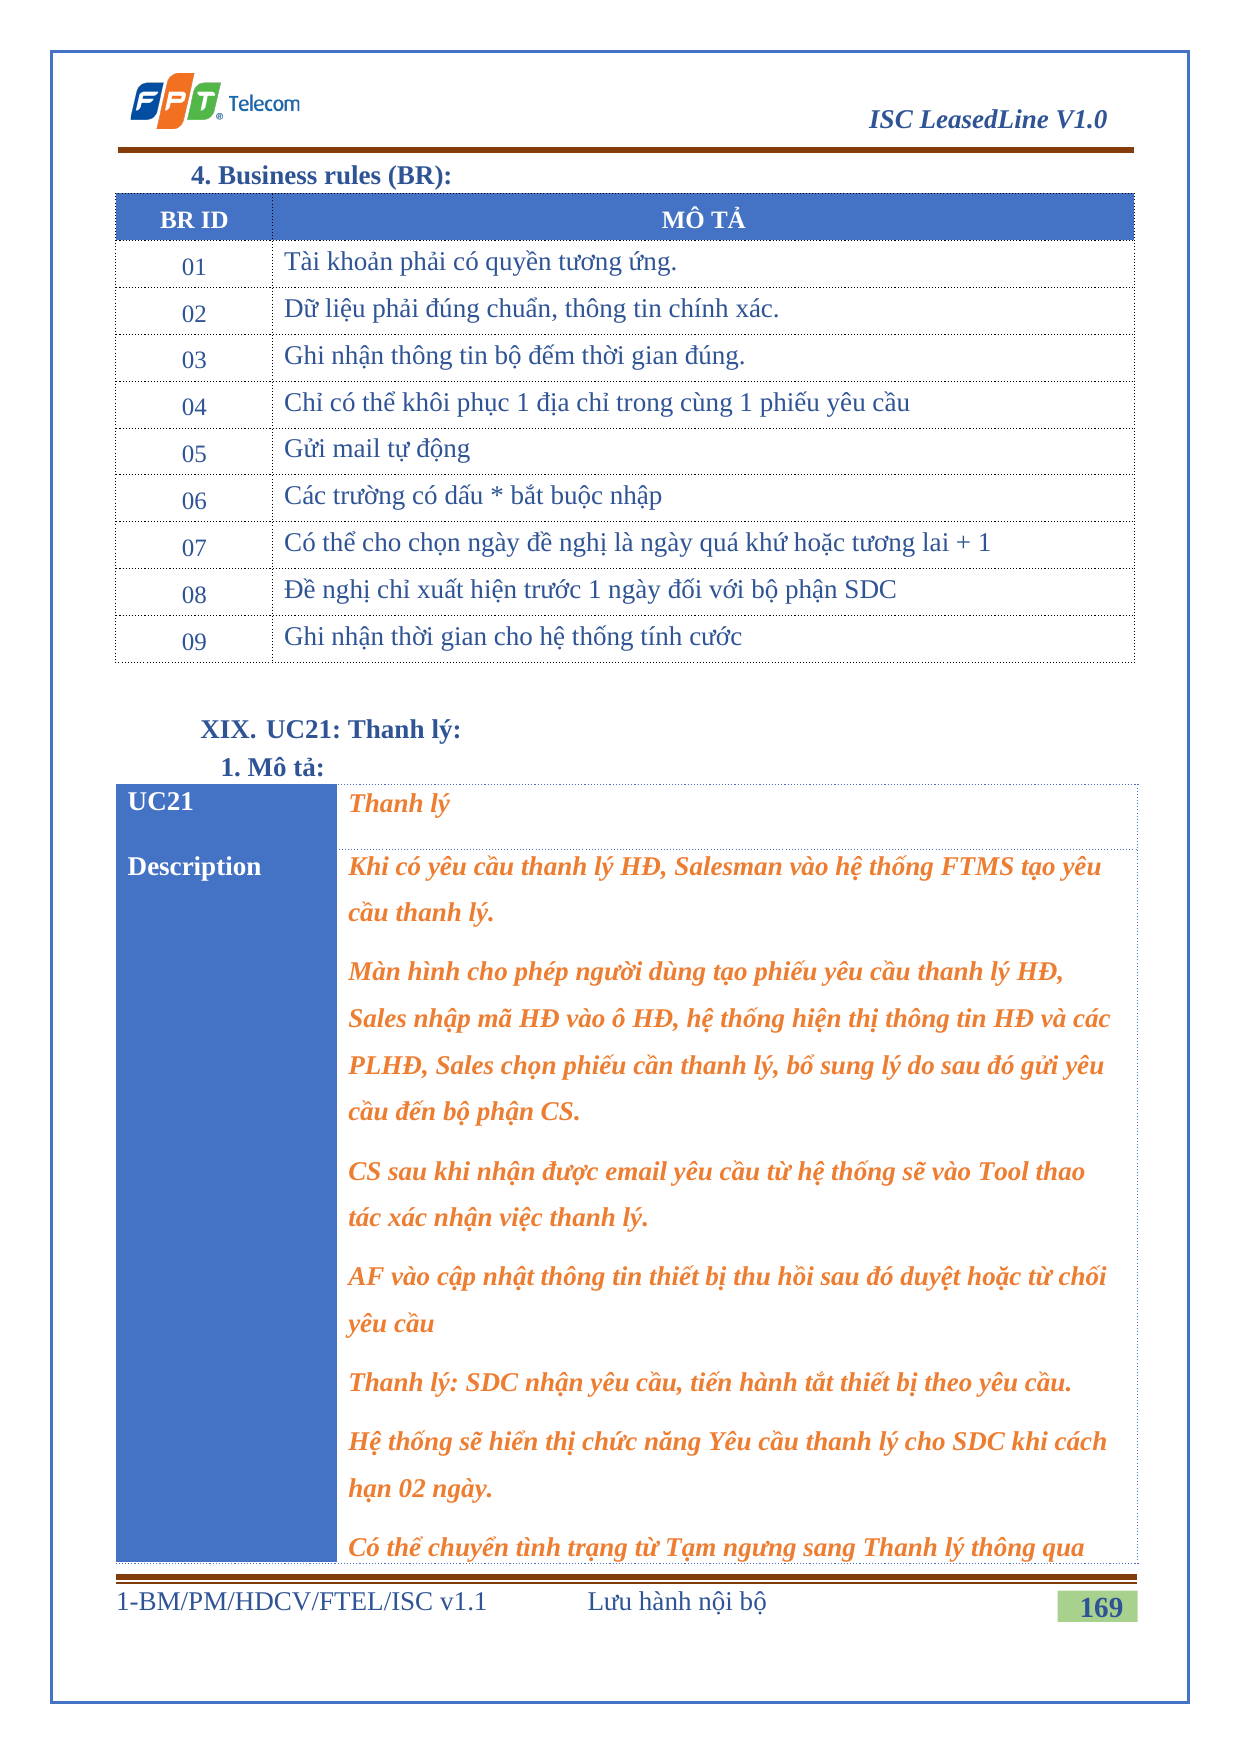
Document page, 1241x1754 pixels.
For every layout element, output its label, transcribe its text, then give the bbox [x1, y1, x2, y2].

table_cell Các trường có dấu * bắt buộc nhập [273, 474, 1134, 521]
subtitle 4. Business rules (BR): [191, 159, 1137, 191]
table_cell Tài khoản phải có quyền tương ứng. [273, 240, 1134, 287]
table_cell Có thể cho chọn ngày đề nghị là ngày quá khứ hoặc tương lai + 1 [273, 521, 1134, 568]
table_cell 02 [116, 287, 273, 334]
table_header MÔ TẢ [273, 193, 1134, 240]
table_cell 04 [116, 381, 273, 427]
table_header BR ID [116, 193, 273, 240]
table_cell Dữ liệu phải đúng chuẩn, thông tin chính xác. [273, 287, 1134, 334]
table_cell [337, 849, 1137, 1562]
table_cell 03 [116, 334, 273, 381]
table_cell 05 [116, 428, 273, 474]
table_cell Đề nghị chỉ xuất hiện trước 1 ngày đối với bộ phận SDC [273, 568, 1134, 615]
table_cell Ghi nhận thông tin bộ đếm thời gian đúng. [273, 334, 1134, 381]
subtitle 1. Mô tả: [220, 751, 1137, 782]
picture [130, 73, 300, 129]
table_cell 09 [116, 615, 273, 662]
table_cell 06 [116, 474, 273, 521]
table_cell Ghi nhận thời gian cho hệ thống tính cước [273, 615, 1134, 662]
table_cell 07 [116, 521, 273, 568]
table_cell 01 [116, 240, 273, 287]
subtitle UC21: Thanh lý: [200, 713, 1137, 744]
table_header Thanh lý [337, 784, 1137, 849]
table_header UC21 [116, 784, 337, 849]
table_cell 08 [116, 568, 273, 615]
table_cell Chỉ có thể khôi phục 1 địa chỉ trong cùng 1 phiếu yêu cầu [273, 381, 1134, 427]
table_cell Gửi mail tự động [273, 428, 1134, 474]
table_cell Description [116, 849, 337, 1562]
